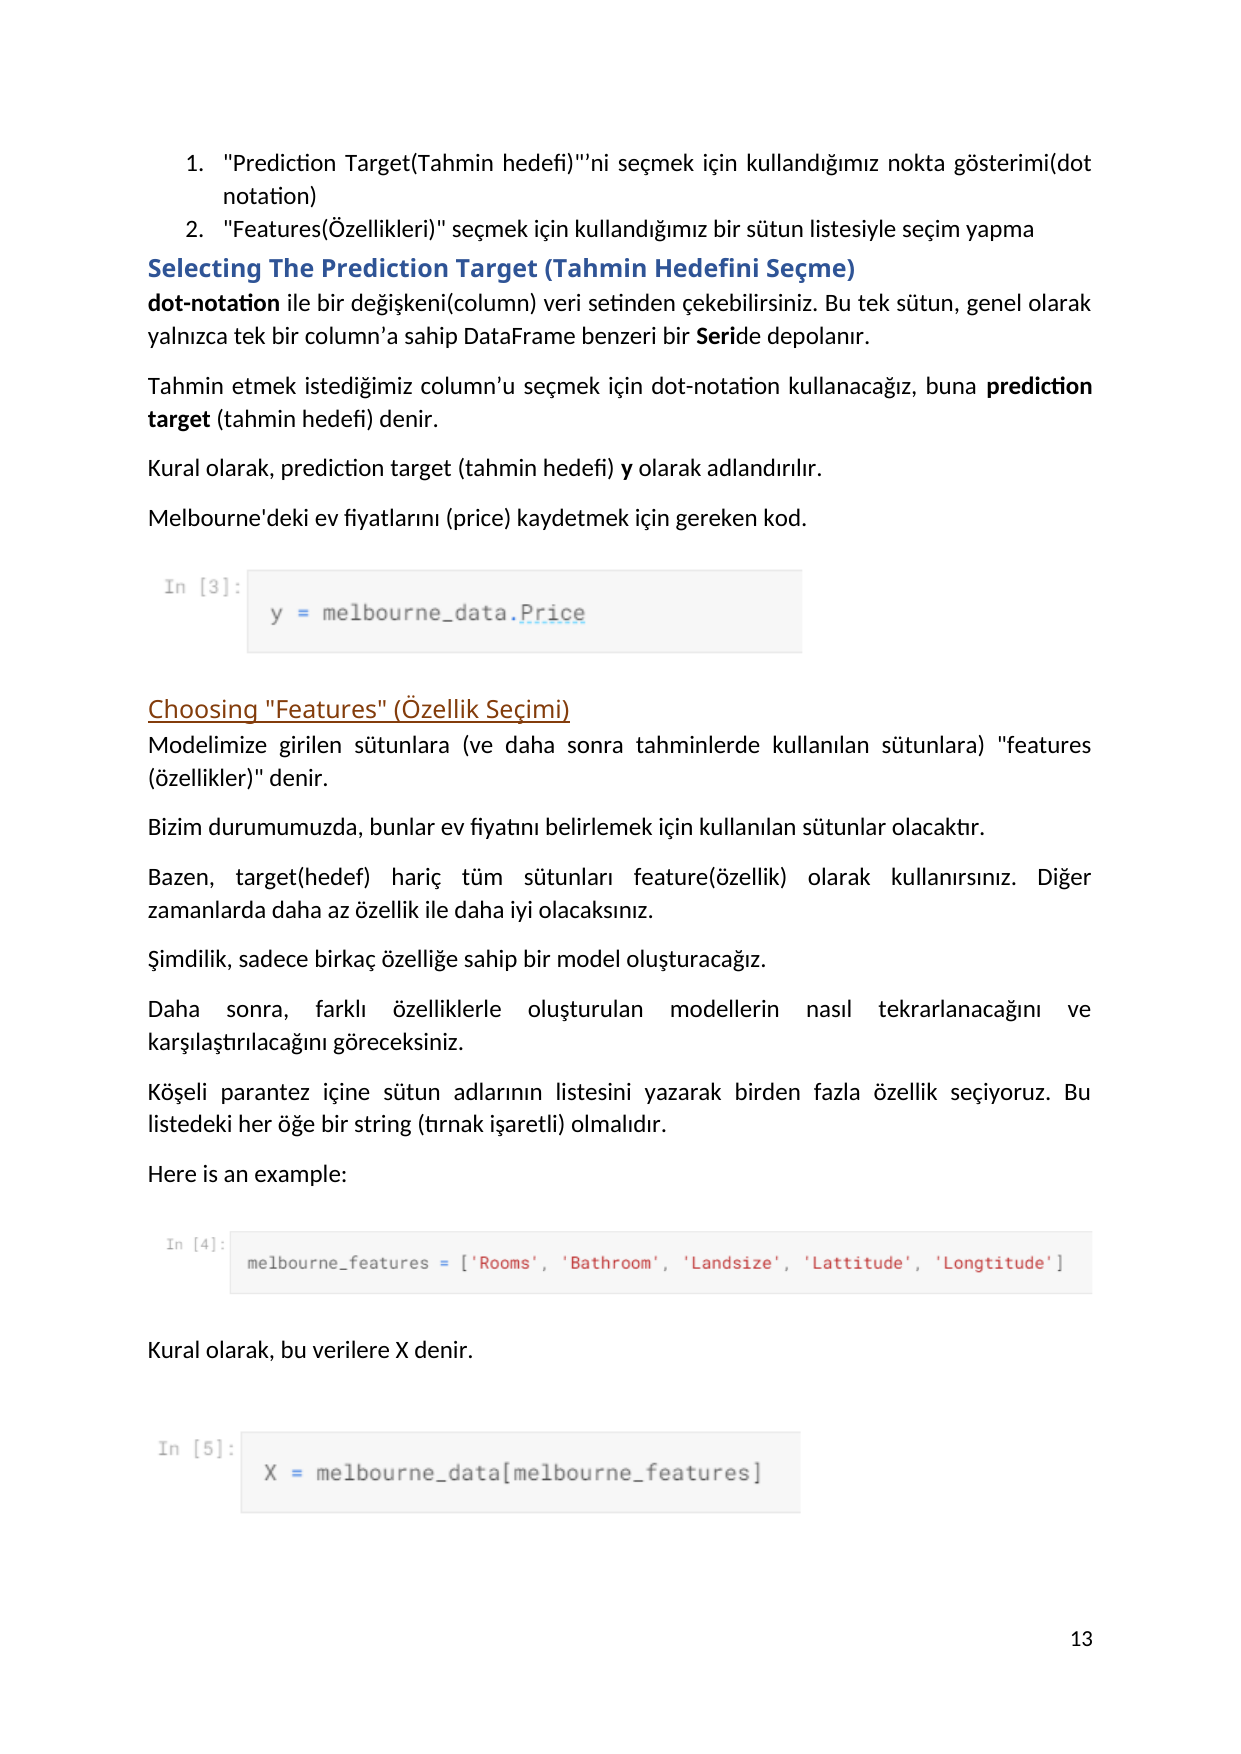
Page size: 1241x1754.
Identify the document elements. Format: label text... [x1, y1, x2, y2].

text Here is an example: [148, 1158, 1093, 1189]
text Bazen, target(hedef) hariç tüm sütunları feature(özellik) olarak kullanırsınız. Diğer zamanlarda daha az özellik ile daha iyi olacaksınız. [148, 861, 1093, 924]
text dot-notation ile bir değişkeni(column) veri setinden çekebilirsiniz. Bu tek sütun, genel olarak yalnızca tek bir column’a sahip DataFrame benzeri bir Seride depolanır. [148, 287, 1093, 351]
picture [147, 1384, 801, 1556]
text Daha sonra, farklı özelliklerle oluşturulan modellerin nasıl tekrarlanacağını ve karşılaştırılacağını göreceksiniz. [148, 993, 1093, 1057]
picture [147, 551, 803, 674]
text Köşeli parantez içine sütun adlarının listesini yazarak birden fazla özellik seçiyoruz. Bu listedeki her öğe bir string (tırnak işaretli) olmalıdır. [148, 1076, 1093, 1139]
text Selecting The Prediction Target (Tahmin Hedefini Seçme) [148, 251, 1093, 284]
text Tahmin etmek istediğimiz column’u seçmek için dot-notation kullanacağız, buna prediction target (tahmin hedefi) denir. [148, 370, 1093, 433]
picture [147, 1207, 1093, 1316]
text Modelimize girilen sütunlara (ve daha sonra tahminlerde kullanılan sütunlara) "features (özellikler)" denir. [148, 729, 1093, 792]
text Kural olarak, bu verilere X denir. [148, 1334, 1093, 1365]
text Choosing "Features" (Özellik Seçimi) [148, 692, 1093, 726]
text Bizim durumumuzda, bunlar ev fiyatını belirlemek için kullanılan sütunlar olacaktır. [148, 811, 1093, 842]
text Melbourne'deki ev fiyatlarını (price) kaydetmek için gereken kod. [148, 502, 1093, 532]
list "Features(Özellikleri)" seçmek için kullandığımız bir sütun listesiyle seçim yapma [185, 213, 1093, 244]
text Şimdilik, sadece birkaç özelliğe sahip bir model oluşturacağız. [148, 943, 1093, 974]
text Kural olarak, prediction target (tahmin hedefi) y olarak adlandırılır. [148, 452, 1093, 483]
list "Prediction Target(Tahmin hedefi)"’ni seçmek için kullandığımız nokta gösterimi(dot notation) [185, 148, 1093, 211]
